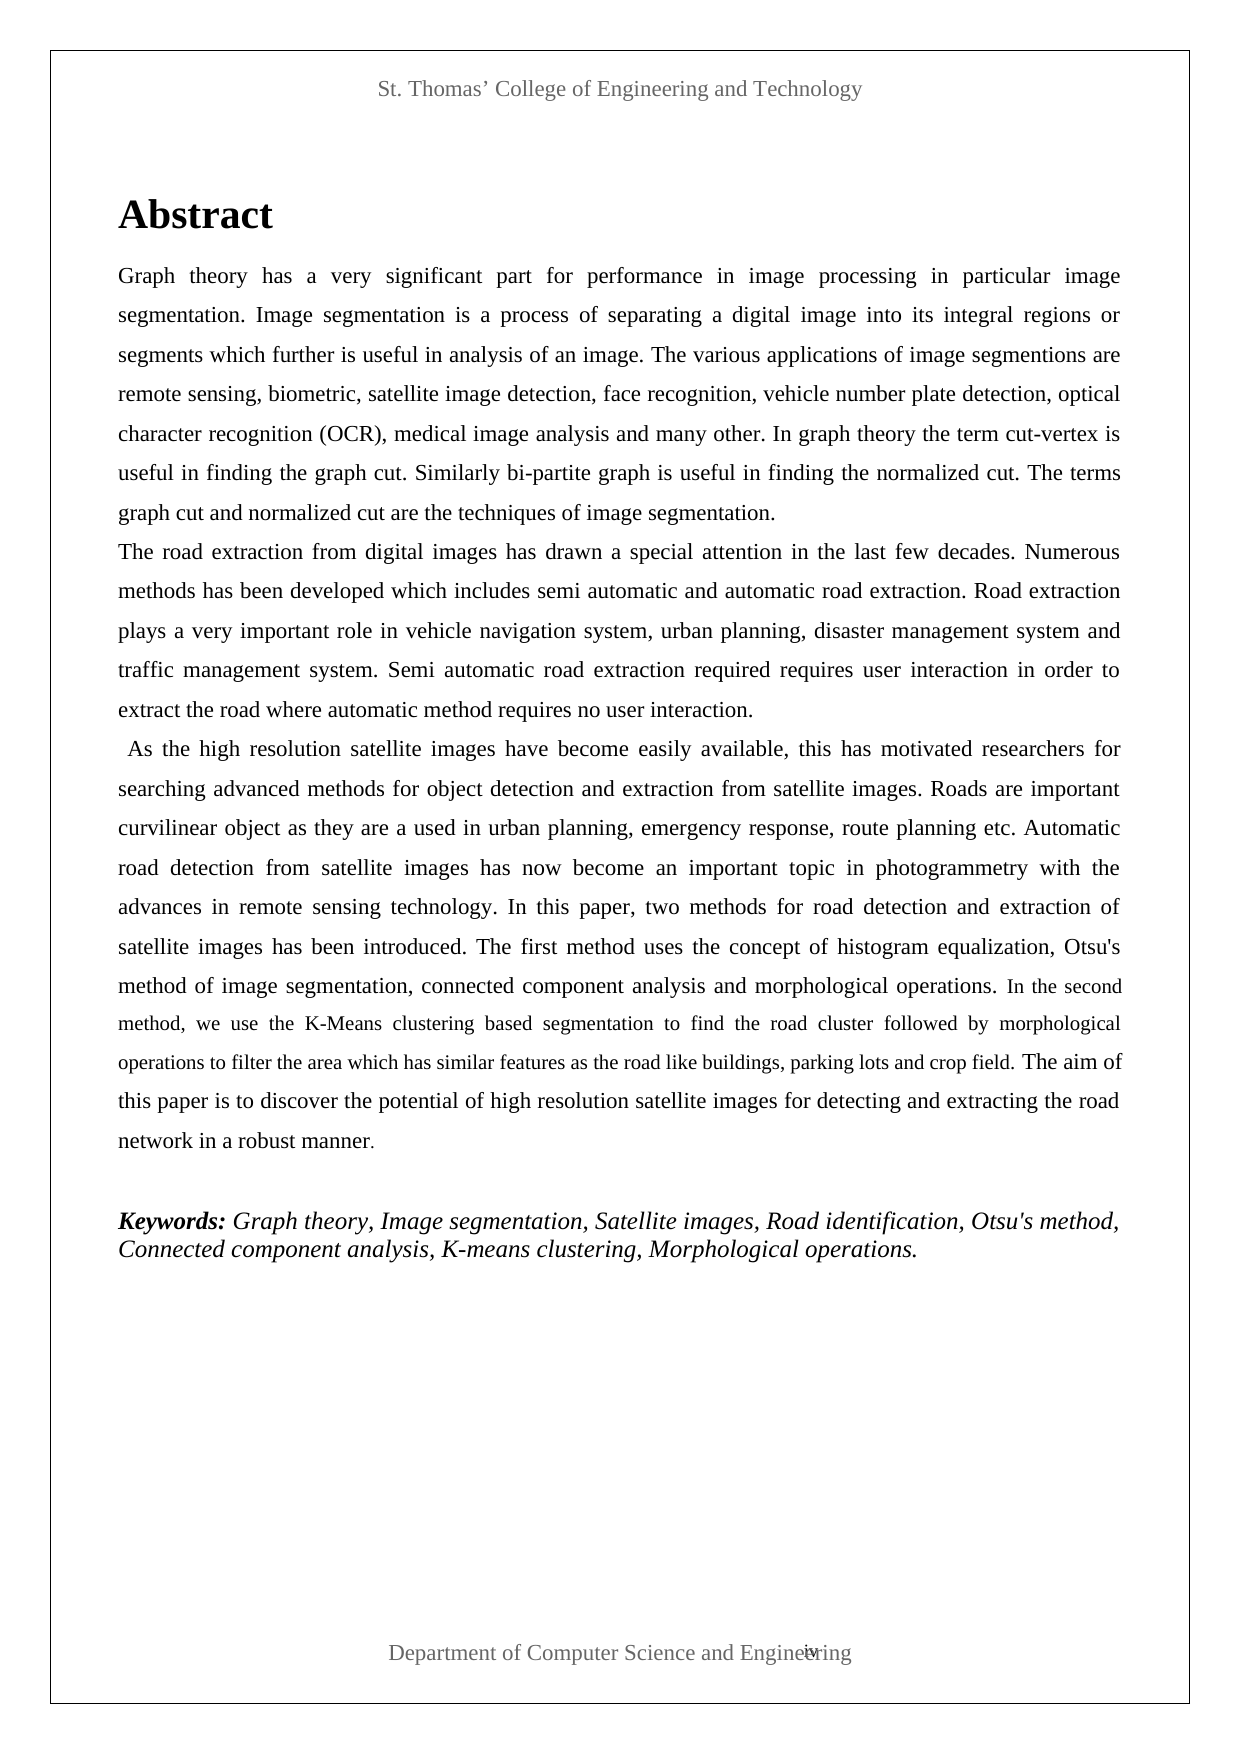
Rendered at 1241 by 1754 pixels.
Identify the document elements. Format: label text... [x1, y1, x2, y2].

text Keywords: Graph theory, Image segmentation, Satellite images, Road identification, Otsu's method, Connected component analysis, K-means clustering, Morphological operations. [118, 1206, 1122, 1263]
text The road extraction from digital images has drawn a special attention in the last few decades. Numerous methods has been developed which includes semi automatic and automatic road extraction. Road extraction plays a very important role in vehicle navigation system, urban planning, disaster management system and traffic management system. Semi automatic road extraction required requires user interaction in order to extract the road where automatic method requires no user interaction. [118, 538, 1122, 722]
text As the high resolution satellite images have become easily available, this has motivated researchers for searching advanced methods for object detection and extraction from satellite images. Roads are important curvilinear object as they are a used in urban planning, emergency response, route planning etc. Automatic road detection from satellite images has now become an important topic in photogrammetry with the advances in remote sensing technology. In this paper, two methods for road detection and extraction of satellite images has been introduced. The first method uses the concept of histogram equalization, Otsu's method of image segmentation, connected component analysis and morphological operations. In the second method, we use the K-Means clustering based segmentation to find the road cluster followed by morphological operations to filter the area which has similar features as the road like buildings, parking lots and crop field. The aim of this paper is to discover the potential of high resolution satellite images for detecting and extracting the road network in a robust manner. [118, 736, 1122, 1153]
subtitle Abstract [118, 190, 1122, 238]
text Graph theory has a very significant part for performance in image processing in particular image segmentation. Image segmentation is a process of separating a digital image into its integral regions or segments which further is useful in analysis of an image. The various applications of image segmentions are remote sensing, biometric, satellite image detection, face recognition, vehicle number plate detection, optical character recognition (OCR), medical image analysis and many other. In graph theory the term cut-vertex is useful in finding the graph cut. Similarly bi-partite graph is useful in finding the normalized cut. The terms graph cut and normalized cut are the techniques of image segmentation. [118, 262, 1122, 525]
